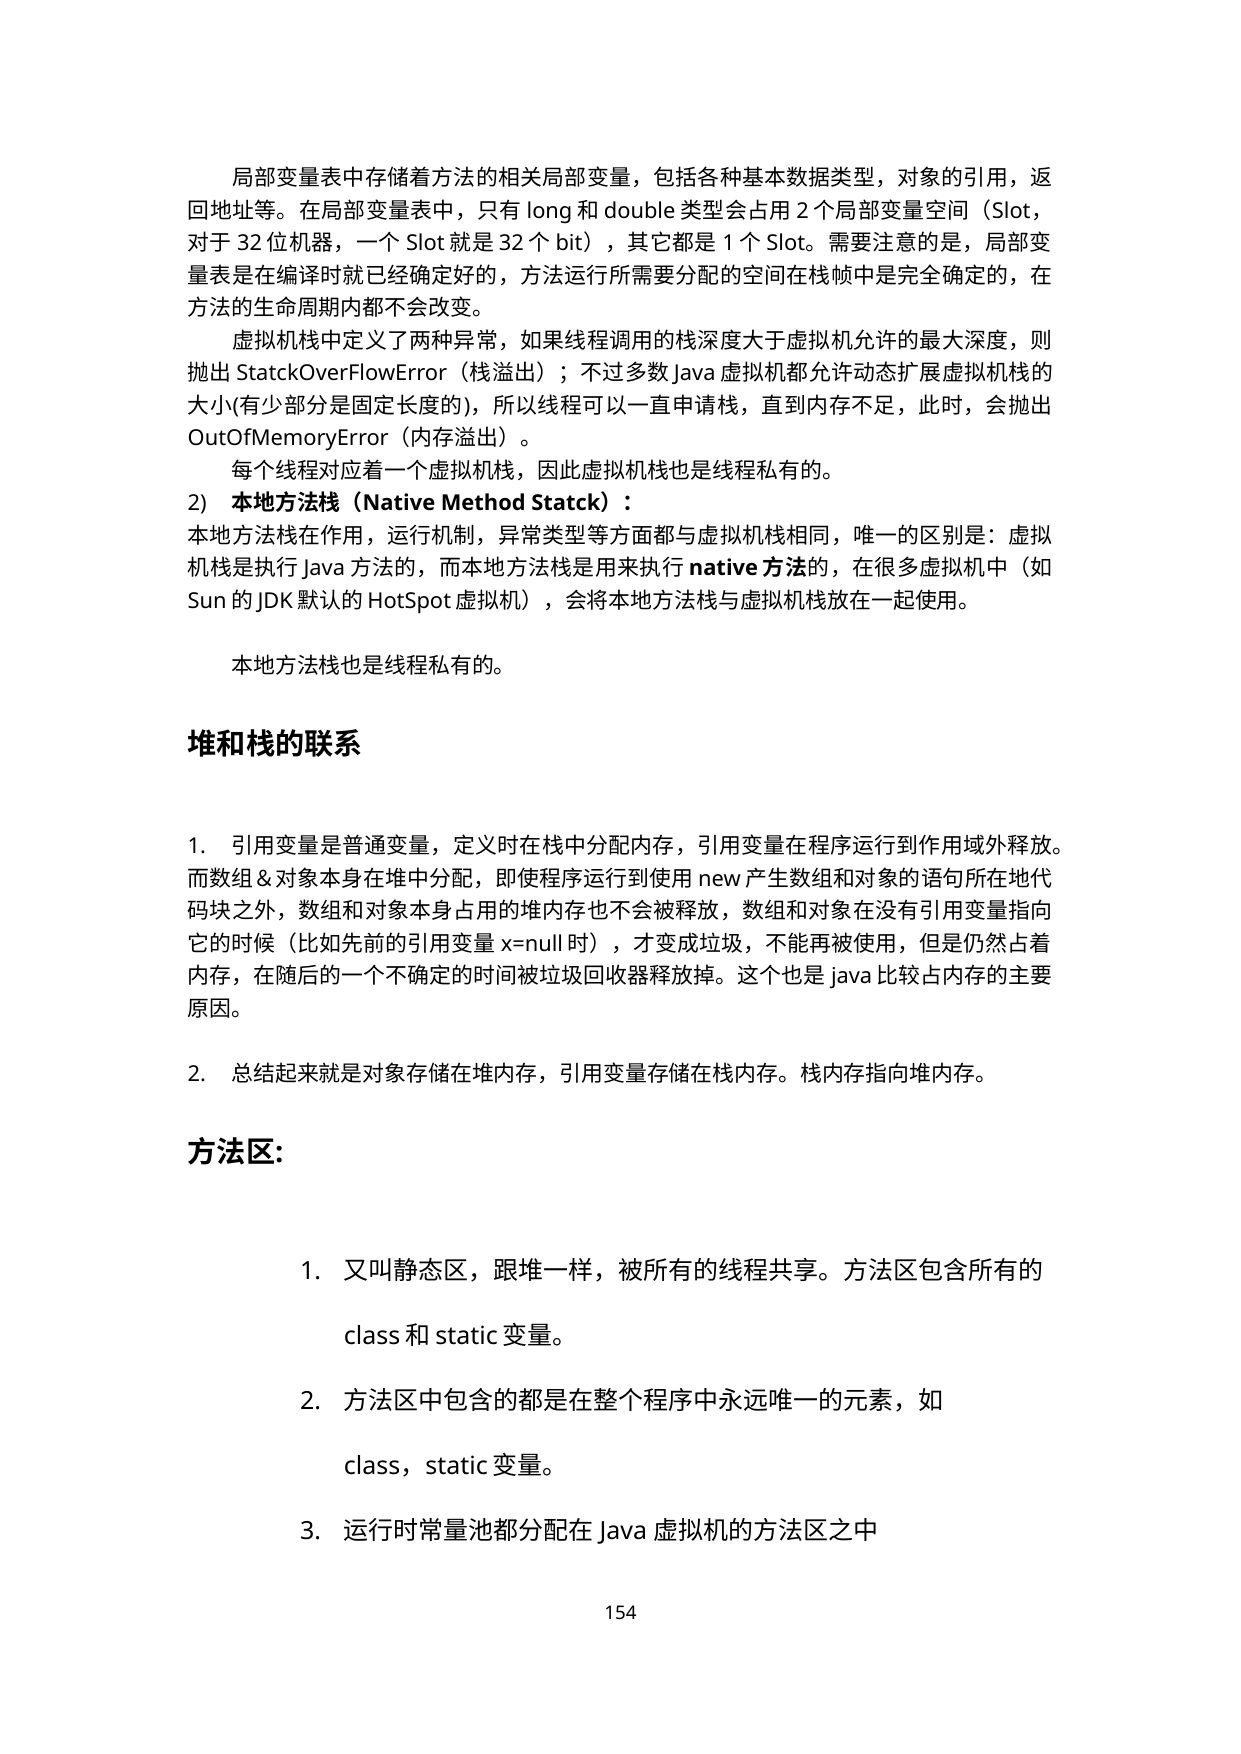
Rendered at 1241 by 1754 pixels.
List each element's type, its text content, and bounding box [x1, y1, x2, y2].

list 又叫静态区，跟堆一样，被所有的线程共享。方法区包含所有的class和static变量。 [300, 1236, 1053, 1366]
subtitle 堆和栈的联系 [187, 709, 1053, 774]
text 2. 总结起来就是对象存储在堆内存，引用变量存储在栈内存。栈内存指向堆内存。 [187, 1055, 1053, 1088]
list 运行时常量池都分配在 Java 虚拟机的方法区之中 [300, 1496, 1053, 1561]
text 每个线程对应着一个虚拟机栈，因此虚拟机栈也是线程私有的。 [187, 452, 1053, 485]
text 本地方法栈在作用，运行机制，异常类型等方面都与虚拟机栈相同，唯一的区别是：虚拟机栈是执行Java方法的，而本地方法栈是用来执行native方法的，在很多虚拟机中（如Sun的JDK默认的HotSpot虚拟机），会将本地方法栈与虚拟机栈放在一起使用。 [187, 517, 1053, 615]
text 虚拟机栈中定义了两种异常，如果线程调用的栈深度大于虚拟机允许的最大深度，则抛出StatckOverFlowError（栈溢出）；不过多数Java虚拟机都允许动态扩展虚拟机栈的大小(有少部分是固定长度的)，所以线程可以一直申请栈，直到内存不足，此时，会抛出OutOfMemoryError（内存溢出）。 [187, 322, 1053, 452]
subtitle 方法区: [187, 1117, 1053, 1182]
text 局部变量表中存储着方法的相关局部变量，包括各种基本数据类型，对象的引用，返回地址等。在局部变量表中，只有long和double类型会占用2个局部变量空间（Slot，对于32位机器，一个Slot就是32个bit），其它都是1个Slot。需要注意的是，局部变量表是在编译时就已经确定好的，方法运行所需要分配的空间在栈帧中是完全确定的，在方法的生命周期内都不会改变。 [187, 160, 1053, 322]
text 1. 引用变量是普通变量，定义时在栈中分配内存，引用变量在程序运行到作用域外释放。而数组＆对象本身在堆中分配，即使程序运行到使用new产生数组和对象的语句所在地代码块之外，数组和对象本身占用的堆内存也不会被释放，数组和对象在没有引用变量指向它的时候（比如先前的引用变量x=null时），才变成垃圾，不能再被使用，但是仍然占着内存，在随后的一个不确定的时间被垃圾回收器释放掉。这个也是java比较占内存的主要原因。 [187, 828, 1053, 1023]
text 本地方法栈也是线程私有的。 [187, 647, 1053, 680]
list 方法区中包含的都是在整个程序中永远唯一的元素，如class，static变量。 [300, 1366, 1053, 1496]
list 本地方法栈（Native Method Statck）： [187, 485, 1053, 517]
